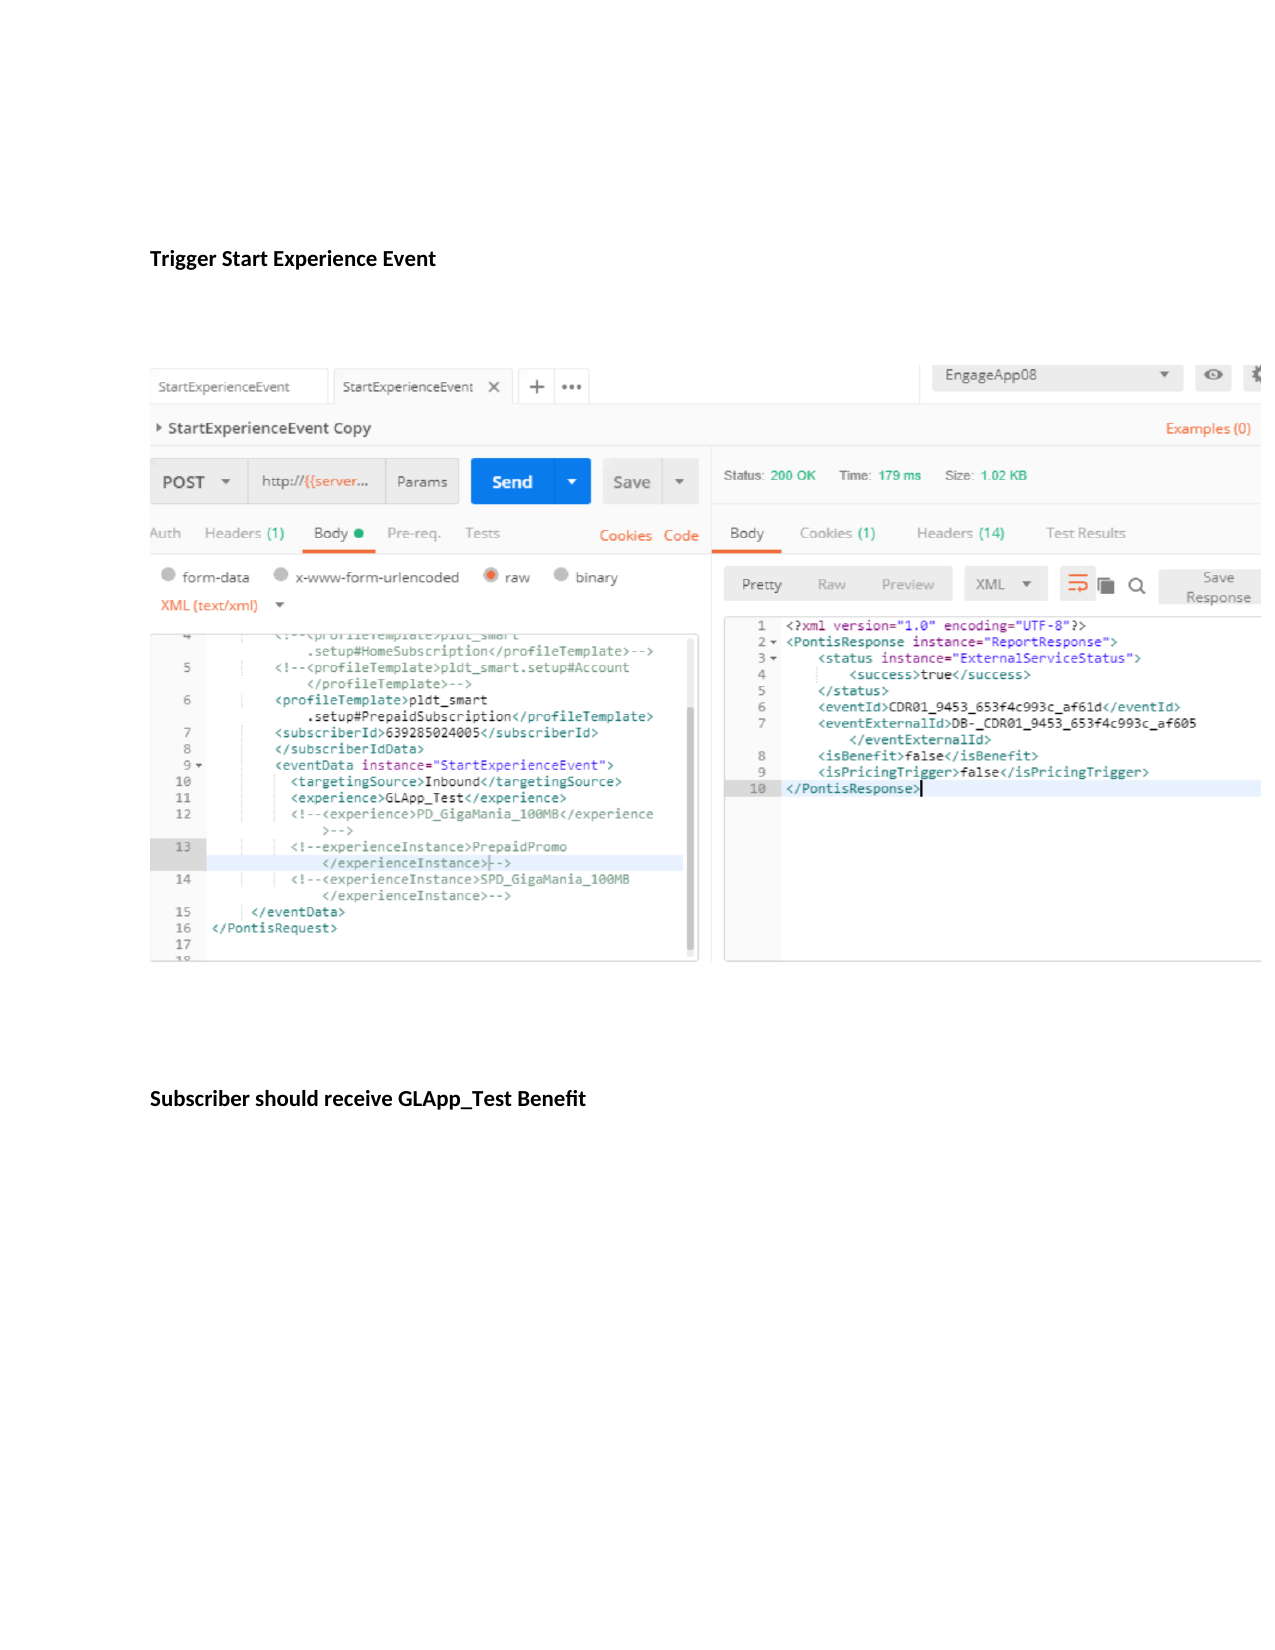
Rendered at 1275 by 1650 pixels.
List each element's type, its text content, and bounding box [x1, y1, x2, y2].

picture [150, 365, 1261, 963]
text Trigger Start Experience Event [150, 244, 1125, 272]
text Subscriber should receive GLApp_Test Benefit [150, 1084, 1125, 1112]
